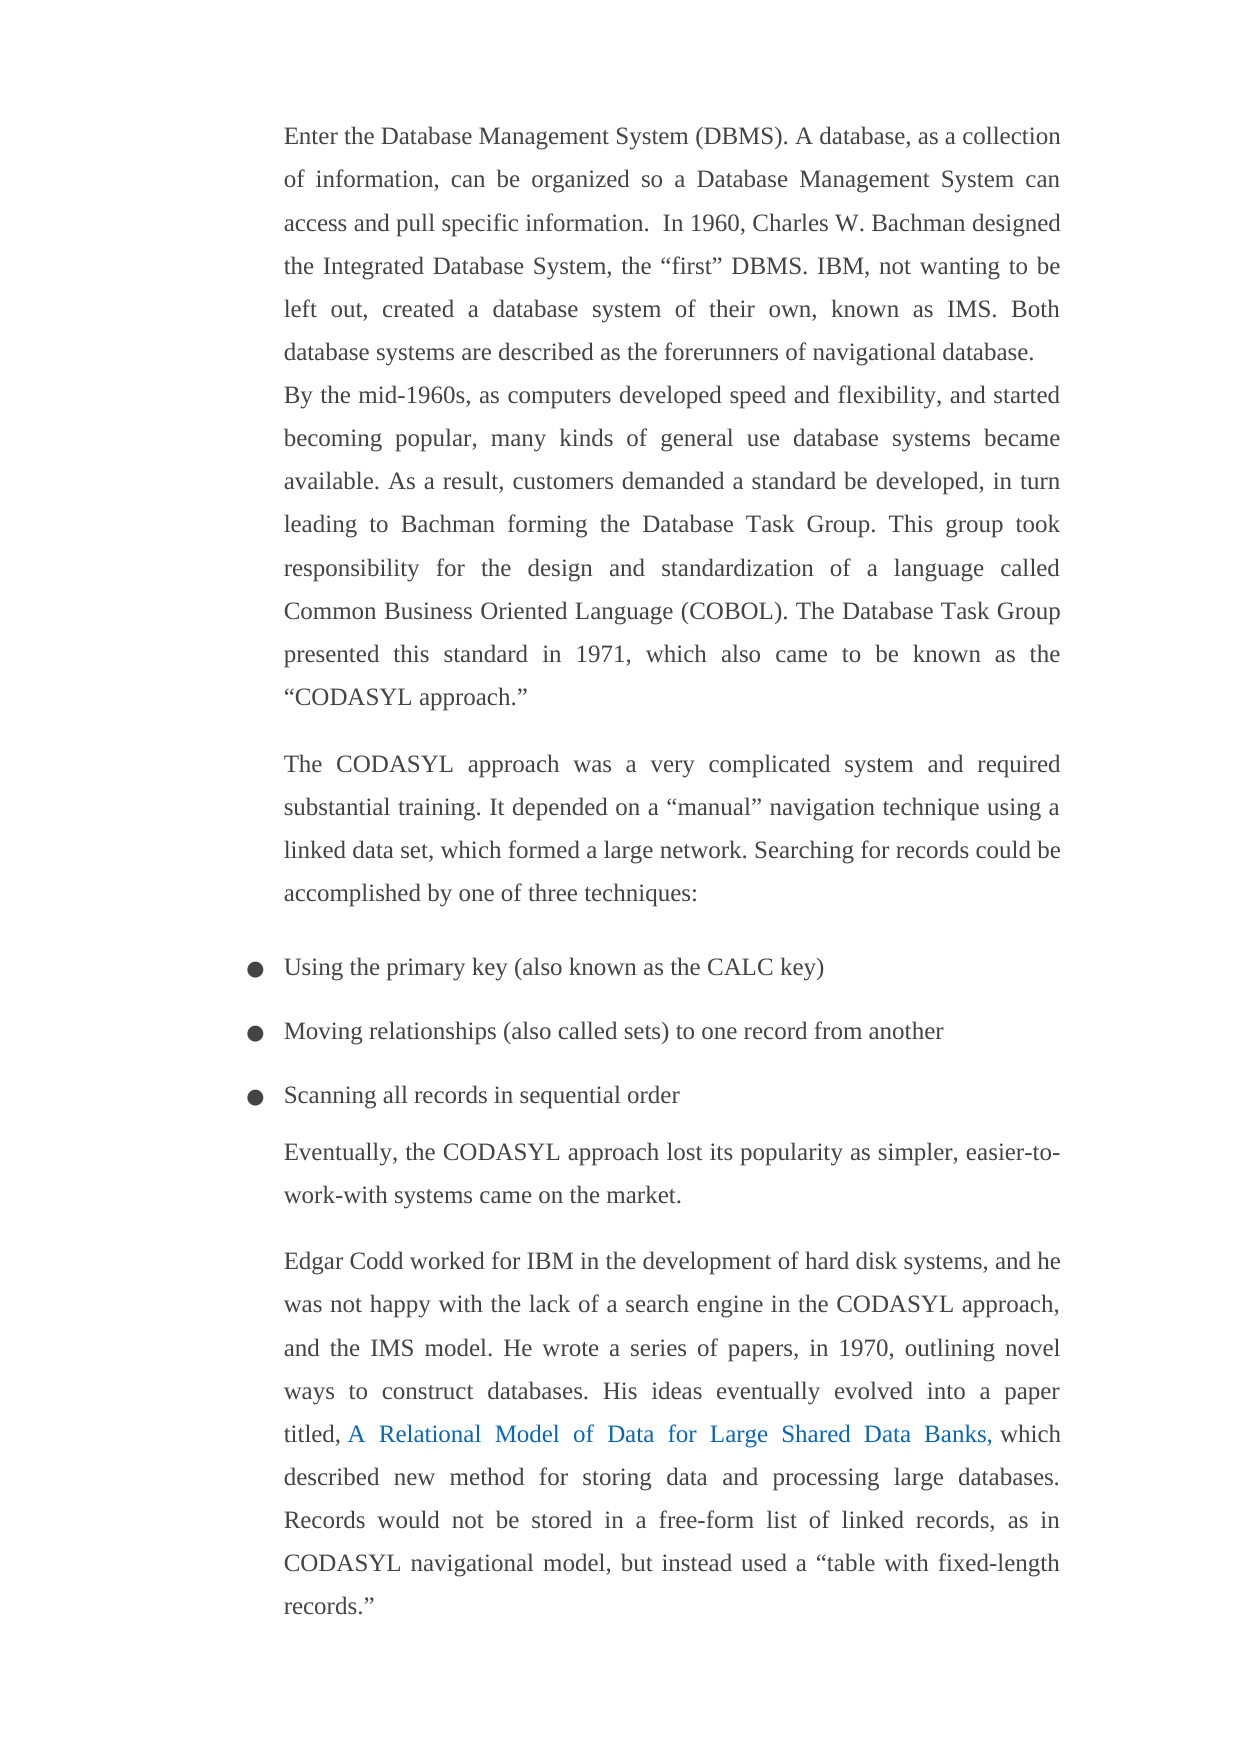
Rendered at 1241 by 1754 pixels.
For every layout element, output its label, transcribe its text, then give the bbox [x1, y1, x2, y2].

list Using the primary key (also known as the CALC key) [246, 944, 1061, 987]
text Enter the Database Management System (DBMS). A database, as a collection of information, can be organized so a Database Management System can access and pull specific information. In 1960, Charles W. Bachman designed the Integrated Database System, the “first” DBMS. IBM, not wanting to be left out, created a database system of their own, known as IMS. Both database systems are described as the forerunners of navigational database. [283, 121, 1061, 366]
text The CODASYL approach was a very complicated system and required substantial training. It depended on a “manual” navigation technique using a linked data set, which formed a large network. Searching for records could be accomplished by one of three techniques: [283, 749, 1061, 907]
text Edgar Codd worked for IBM in the development of hard disk systems, and he was not happy with the lack of a search engine in the CODASYL approach, and the IMS model. He wrote a series of papers, in 1970, outlining novel ways to construct databases. His ideas eventually evolved into a paper titled, A Relational Model of Data for Large Shared Data Banks, which described new method for storing data and processing large databases. Records would not be stored in a free-form list of linked records, as in CODASYL navigational model, but instead used a “table with fixed-length records.” [283, 1246, 1061, 1620]
list Moving relationships (also called sets) to one record from another [246, 1009, 1061, 1051]
list Scanning all records in sequential order [246, 1073, 1061, 1115]
text By the mid-1960s, as computers developed speed and flexibility, and started becoming popular, many kinds of general use database systems became available. As a result, customers demanded a standard be developed, in turn leading to Bachman forming the Database Task Group. This group took responsibility for the design and standardization of a language called Common Business Oriented Language (COBOL). The Database Task Group presented this standard in 1971, which also came to be known as the “CODASYL approach.” [283, 380, 1061, 711]
text Eventually, the CODASYL approach lost its popularity as simpler, easier-to-work-with systems came on the market. [283, 1137, 1061, 1209]
